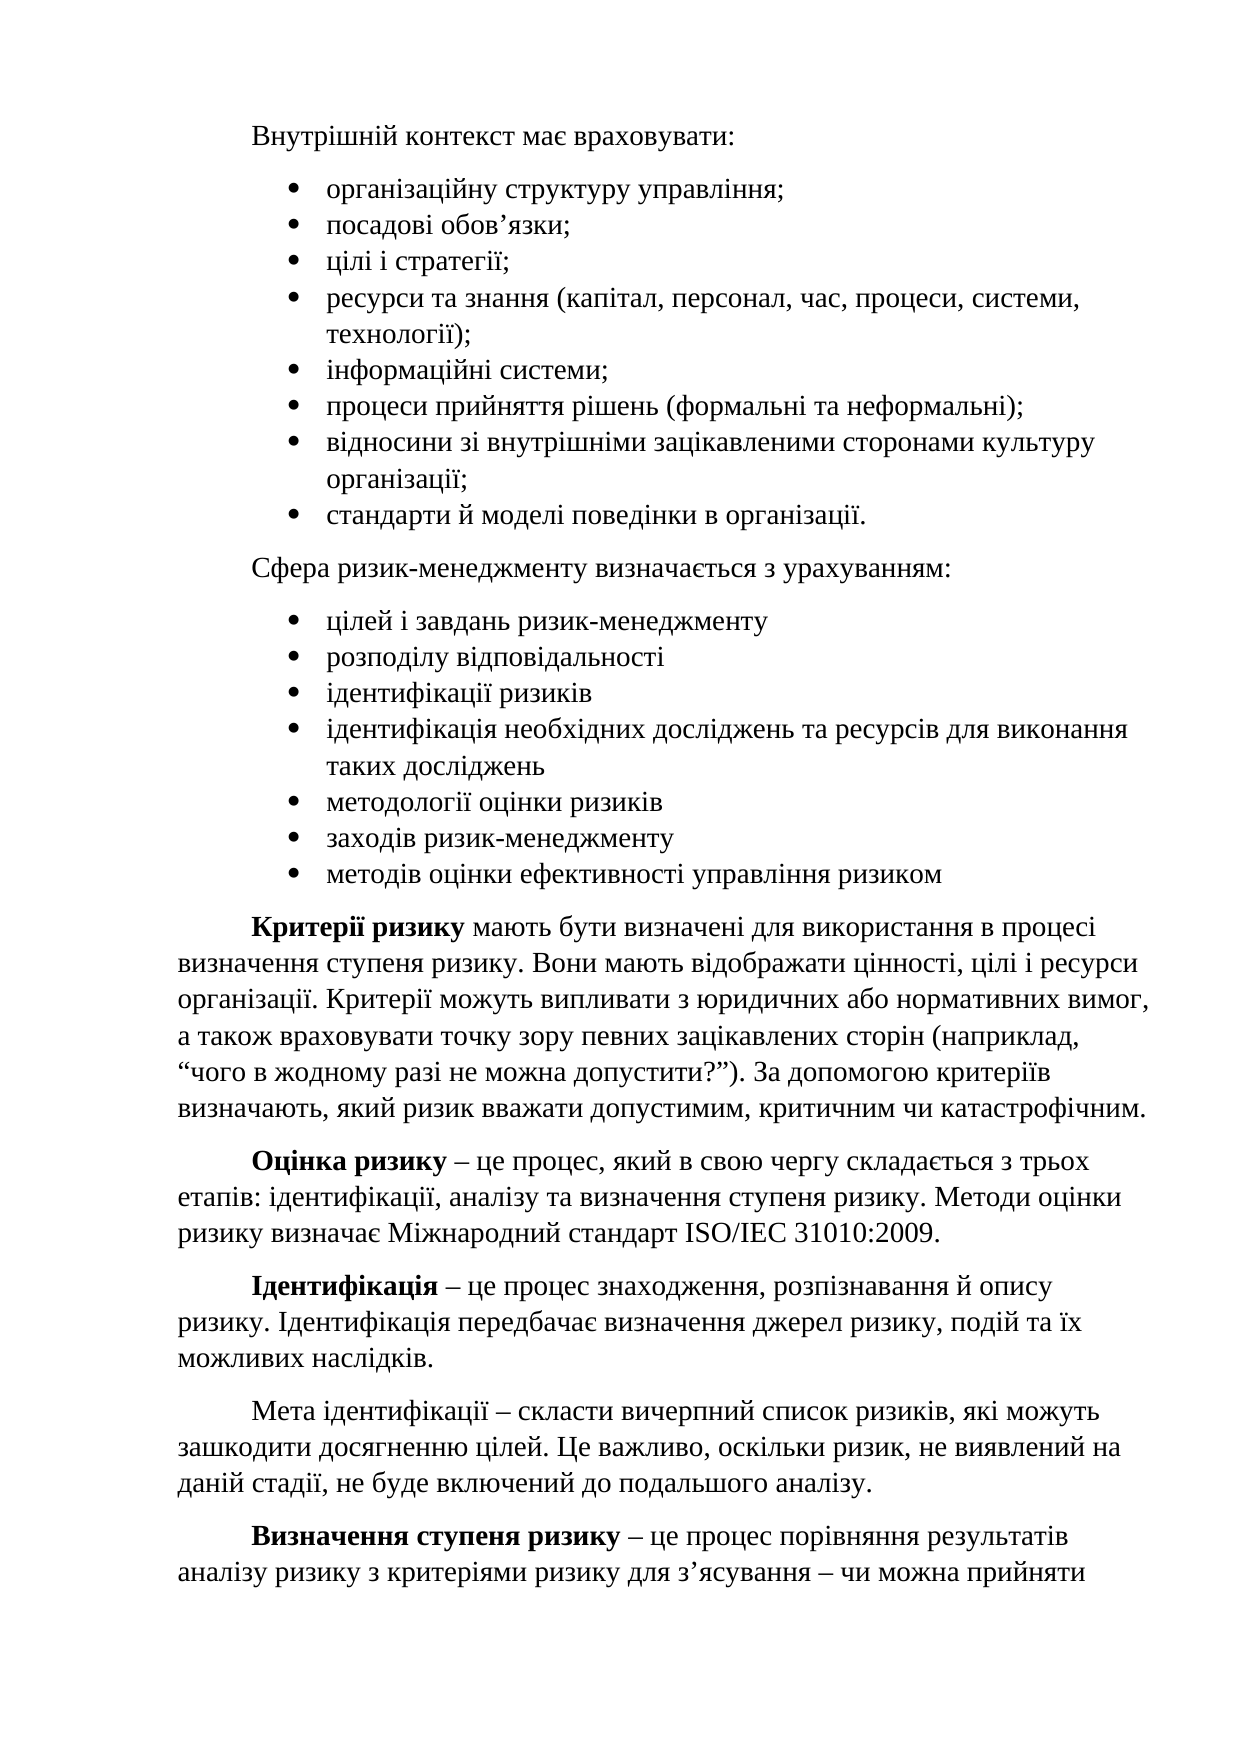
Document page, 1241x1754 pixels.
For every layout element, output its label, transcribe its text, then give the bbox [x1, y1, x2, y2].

list методології оцінки ризиків [288, 784, 1152, 817]
list ресурси та знання (капітал, персонал, час, процеси, системи, технології); [288, 280, 1152, 349]
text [177, 1518, 1152, 1588]
list методів оцінки ефективності управління ризиком [288, 856, 1152, 890]
list відносини зі внутрішніми зацікавленими сторонами культуру організації; [288, 424, 1152, 494]
list цілей і завдань ризик-менеджменту [288, 603, 1152, 636]
text Оцінка ризику – це процес, який в свою чергу складається з трьох етапів: ідентифікації, аналізу та визначення ступеня ризику. Методи оцінки ризику визначає Міжнародний стандарт ISO/IEC 31010:2009. [177, 1143, 1152, 1249]
list посадові обов’язки; [288, 207, 1152, 241]
text Критерії ризику мають бути визначені для використання в процесі визначення ступеня ризику. Вони мають відображати цінності, цілі і ресурси організації. Критерії можуть випливати з юридичних або нормативних вимог, а також враховувати точку зору певних зацікавлених сторін (наприклад, “чого в жодному разі не можна допустити?”). За допомогою критеріїв визначають, який ризик вважати допустимим, критичним чи катастрофічним. [177, 909, 1152, 1123]
text Ідентифікація – це процес знаходження, розпізнавання й опису ризику. Ідентифікація передбачає визначення джерел ризику, подій та їх можливих наслідків. [177, 1268, 1152, 1374]
text Мета ідентифікації – скласти вичерпний список ризиків, які можуть зашкодити досягненню цілей. Це важливо, оскільки ризик, не виявлений на даній стадії, не буде включений до подальшого аналізу. [177, 1393, 1152, 1499]
list ідентифікації ризиків [288, 675, 1152, 709]
text Внутрішній контекст має враховувати: [177, 118, 1152, 152]
list організаційну структуру управління; [288, 171, 1152, 204]
list інформаційні системи; [288, 352, 1152, 386]
list процеси прийняття рішень (формальні та неформальні); [288, 388, 1152, 422]
list стандарти й моделі поведінки в організації. [288, 497, 1152, 531]
list заходів ризик-менеджменту [288, 820, 1152, 854]
text Сфера ризик-менеджменту визначається з урахуванням: [177, 550, 1152, 583]
list цілі і стратегії; [288, 243, 1152, 277]
list розподілу відповідальності [288, 639, 1152, 673]
list ідентифікація необхідних досліджень та ресурсів для виконання таких досліджень [288, 711, 1152, 781]
